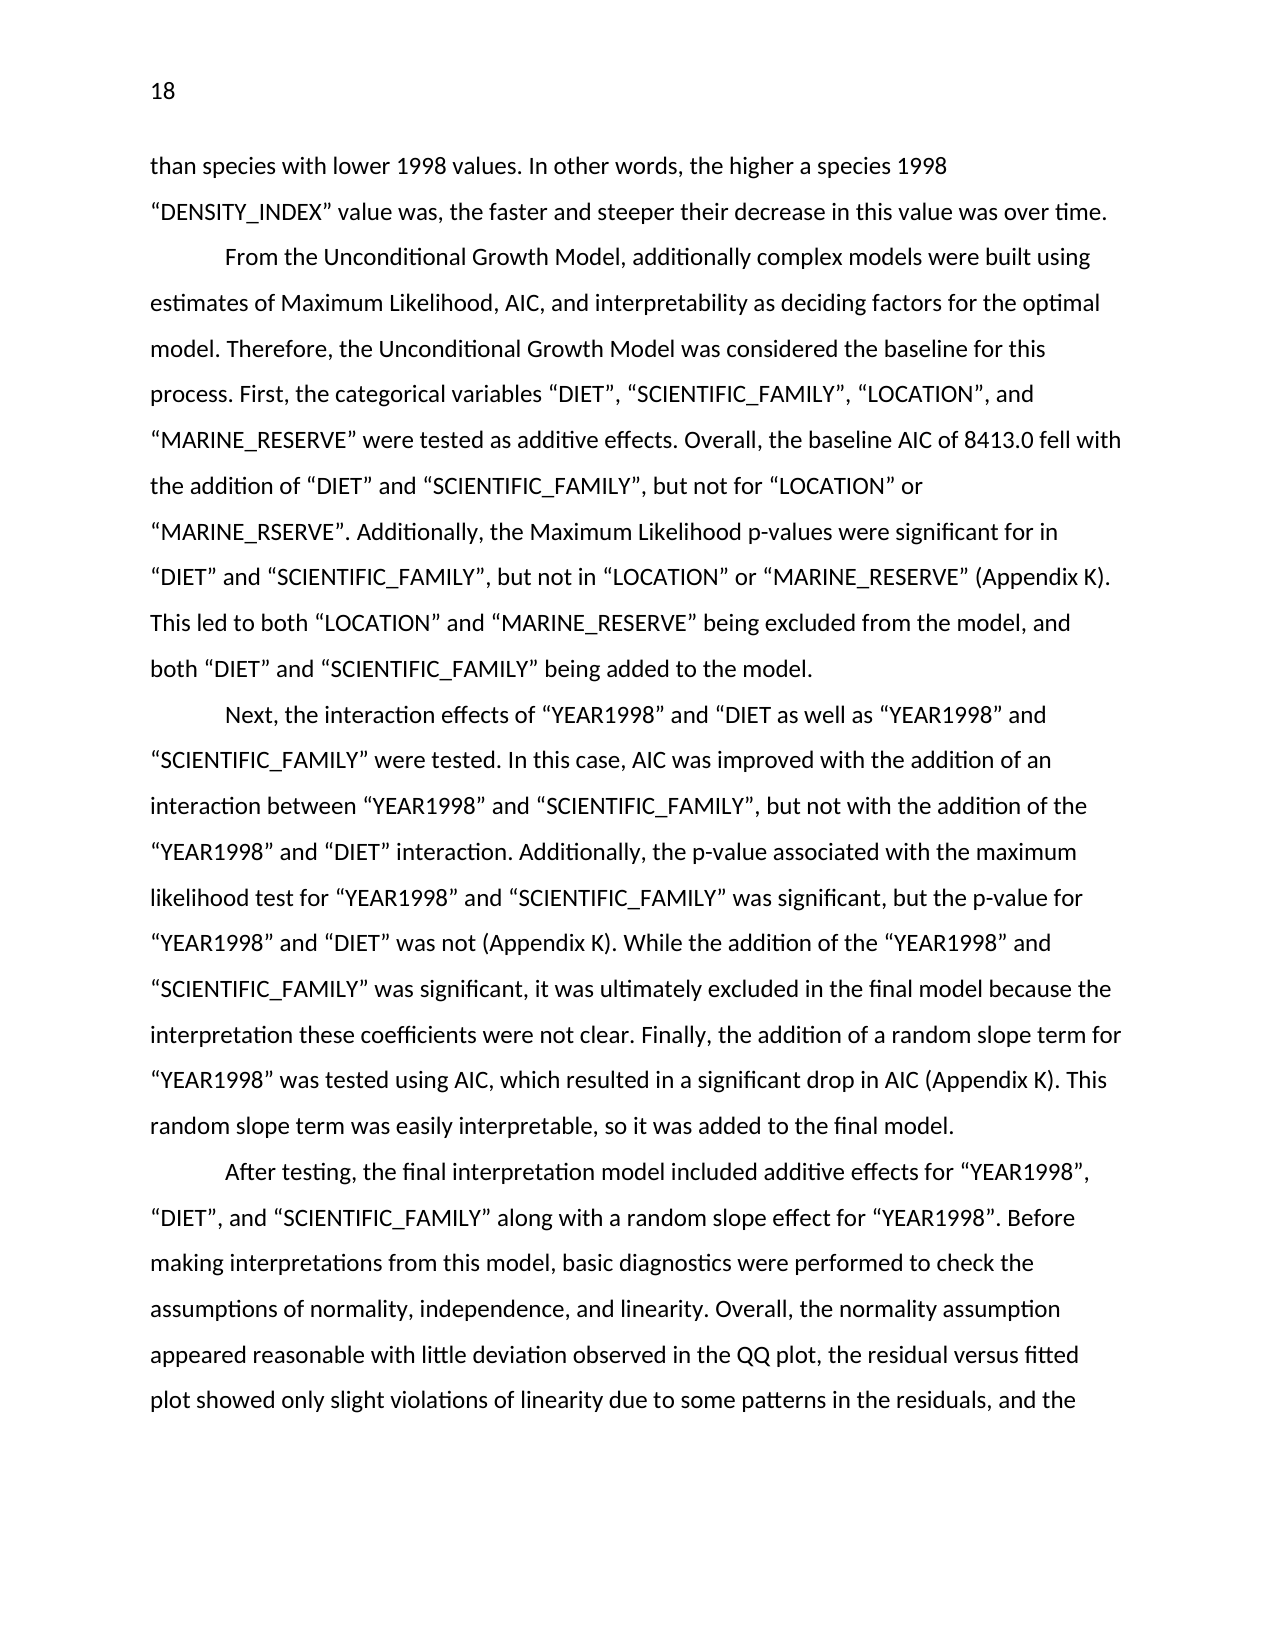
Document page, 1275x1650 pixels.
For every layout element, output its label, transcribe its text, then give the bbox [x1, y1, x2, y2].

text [150, 1156, 1125, 1415]
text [150, 150, 1125, 226]
text Next, the interaction effects of “YEAR1998” and “DIET as well as “YEAR1998” and “SCIENTIFIC_FAMILY” were tested. In this case, AIC was improved with the addition of an interaction between “YEAR1998” and “SCIENTIFIC_FAMILY”, but not with the addition of the “YEAR1998” and “DIET” interaction. Additionally, the p-value associated with the maximum likelihood test for “YEAR1998” and “SCIENTIFIC_FAMILY” was significant, but the p-value for “YEAR1998” and “DIET” was not (Appendix K). While the addition of the “YEAR1998” and “SCIENTIFIC_FAMILY” was significant, it was ultimately excluded in the final model because the interpretation these coefficients were not clear. Finally, the addition of a random slope term for “YEAR1998” was tested using AIC, which resulted in a significant drop in AIC (Appendix K). This random slope term was easily interpretable, so it was added to the final model. [150, 699, 1125, 1141]
text From the Unconditional Growth Model, additionally complex models were built using estimates of Maximum Likelihood, AIC, and interpretability as deciding factors for the optimal model. Therefore, the Unconditional Growth Model was considered the baseline for this process. First, the categorical variables “DIET”, “SCIENTIFIC_FAMILY”, “LOCATION”, and “MARINE_RESERVE” were tested as additive effects. Overall, the baseline AIC of 8413.0 fell with the addition of “DIET” and “SCIENTIFIC_FAMILY”, but not for “LOCATION” or “MARINE_RSERVE”. Additionally, the Maximum Likelihood p-values were significant for in “DIET” and “SCIENTIFIC_FAMILY”, but not in “LOCATION” or “MARINE_RESERVE” (Appendix K). This led to both “LOCATION” and “MARINE_RESERVE” being excluded from the model, and both “DIET” and “SCIENTIFIC_FAMILY” being added to the model. [150, 241, 1125, 683]
